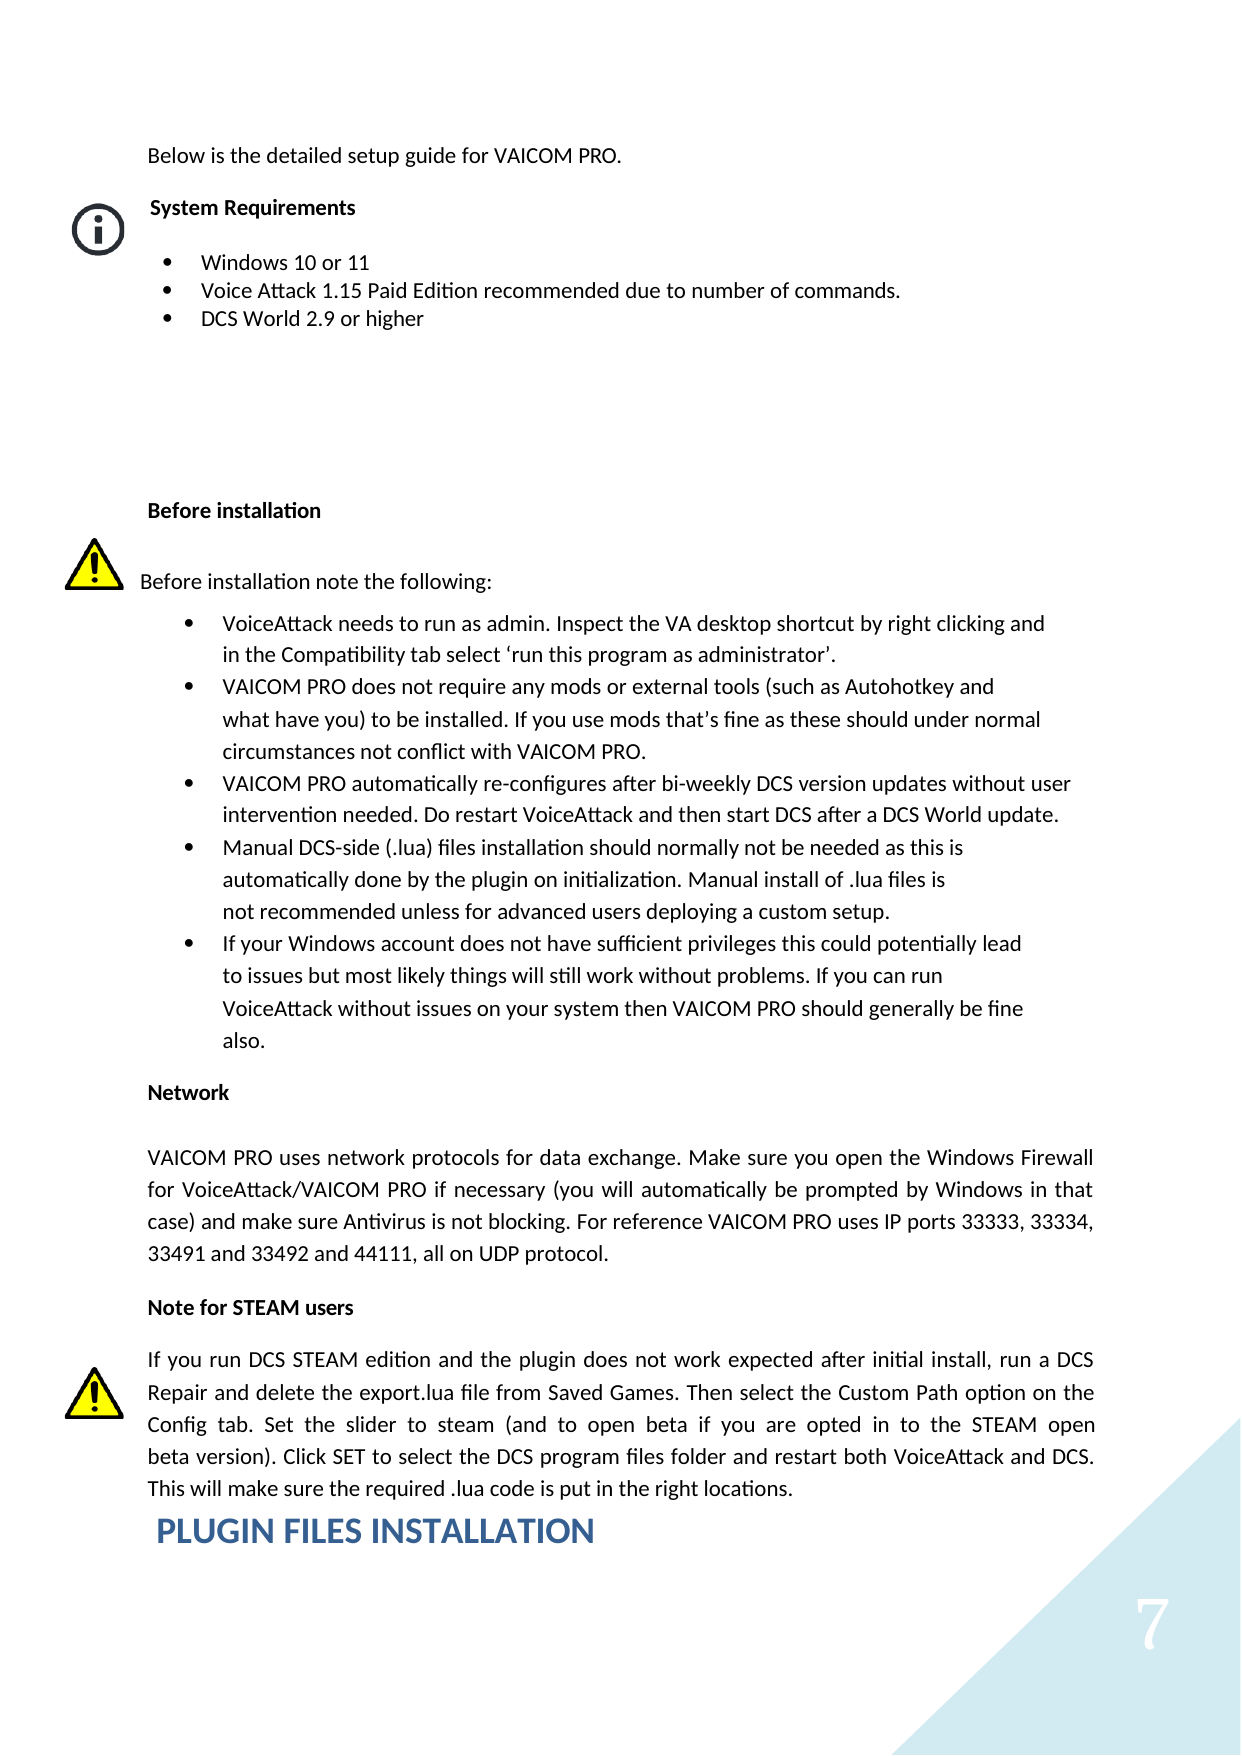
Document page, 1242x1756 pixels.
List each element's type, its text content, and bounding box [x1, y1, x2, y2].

text Below is the detailed setup guide for VAICOM PRO. [147, 142, 1131, 170]
list Windows 10 or 11 [163, 247, 1131, 276]
text Before installation note the following: [65, 538, 1131, 595]
text VAICOM PRO uses network protocols for data exchange. Make sure you open the Windows Firewall for VoiceAttack/VAICOM PRO if necessary (you will automatically be prompted by Windows in that case) and make sure Antivirus is not blocking. For reference VAICOM PRO uses IP ports 33333, 33334, 33491 and 33492 and 44111, all on UDP protocol. [147, 1143, 1095, 1267]
picture [71, 203, 125, 256]
list VAICOM PRO automatically re-configures after bi-weekly DCS version updates without user intervention needed. Do restart VoiceAttack and then start DCS after a DCS World update. [185, 769, 1071, 829]
picture [64, 538, 124, 590]
list DCS World 2.9 or higher [163, 304, 1131, 332]
subtitle PLUGIN FILES INSTALLATION [147, 1507, 1131, 1552]
text If you run DCS STEAM edition and the plugin does not work expected after initial install, run a DCS Repair and delete the export.lua file from Saved Games. Then select the Custom Path option on the Config tab. Set the slider to steam (and to open beta if you are opted in to the STEAM open beta version). Click SET to select the DCS program files folder and restart both VoiceAttack and DCS. This will make sure the required .lua code is put in the right locations. [147, 1346, 1097, 1502]
subtitle System Requirements [150, 193, 1131, 221]
list Manual DCS-side (.lua) files installation should normally not be needed as this is automatically done by the plugin on initialization. Manual install of .lua files is not recommended unless for advanced users deploying a custom setup. [185, 833, 981, 925]
subtitle Note for STEAM users [147, 1293, 1131, 1321]
subtitle Before installation [147, 497, 1131, 524]
list VAICOM PRO does not require any mods or external tools (such as Autohotkey and what have you) to be installed. If you use mods that’s fine as these should under normal circumstances not conflict with VAICOM PRO. [185, 672, 1046, 765]
list If your Windows account does not have sufficient privileges this could potentially lead to issues but most likely things will still work without problems. If you can run VoiceAttack without issues on your system then VAICOM PRO should generally be fine also. [185, 929, 1046, 1054]
list Voice Attack 1.15 Paid Edition recommended due to number of commands. [163, 276, 1131, 304]
list VoiceAttack needs to run as admin. Inspect the VA desktop shortcut by right clicking and in the Compatibility tab select ‘run this program as administrator’. [185, 609, 1066, 668]
subtitle Network [147, 1078, 1131, 1106]
picture [64, 1367, 124, 1419]
